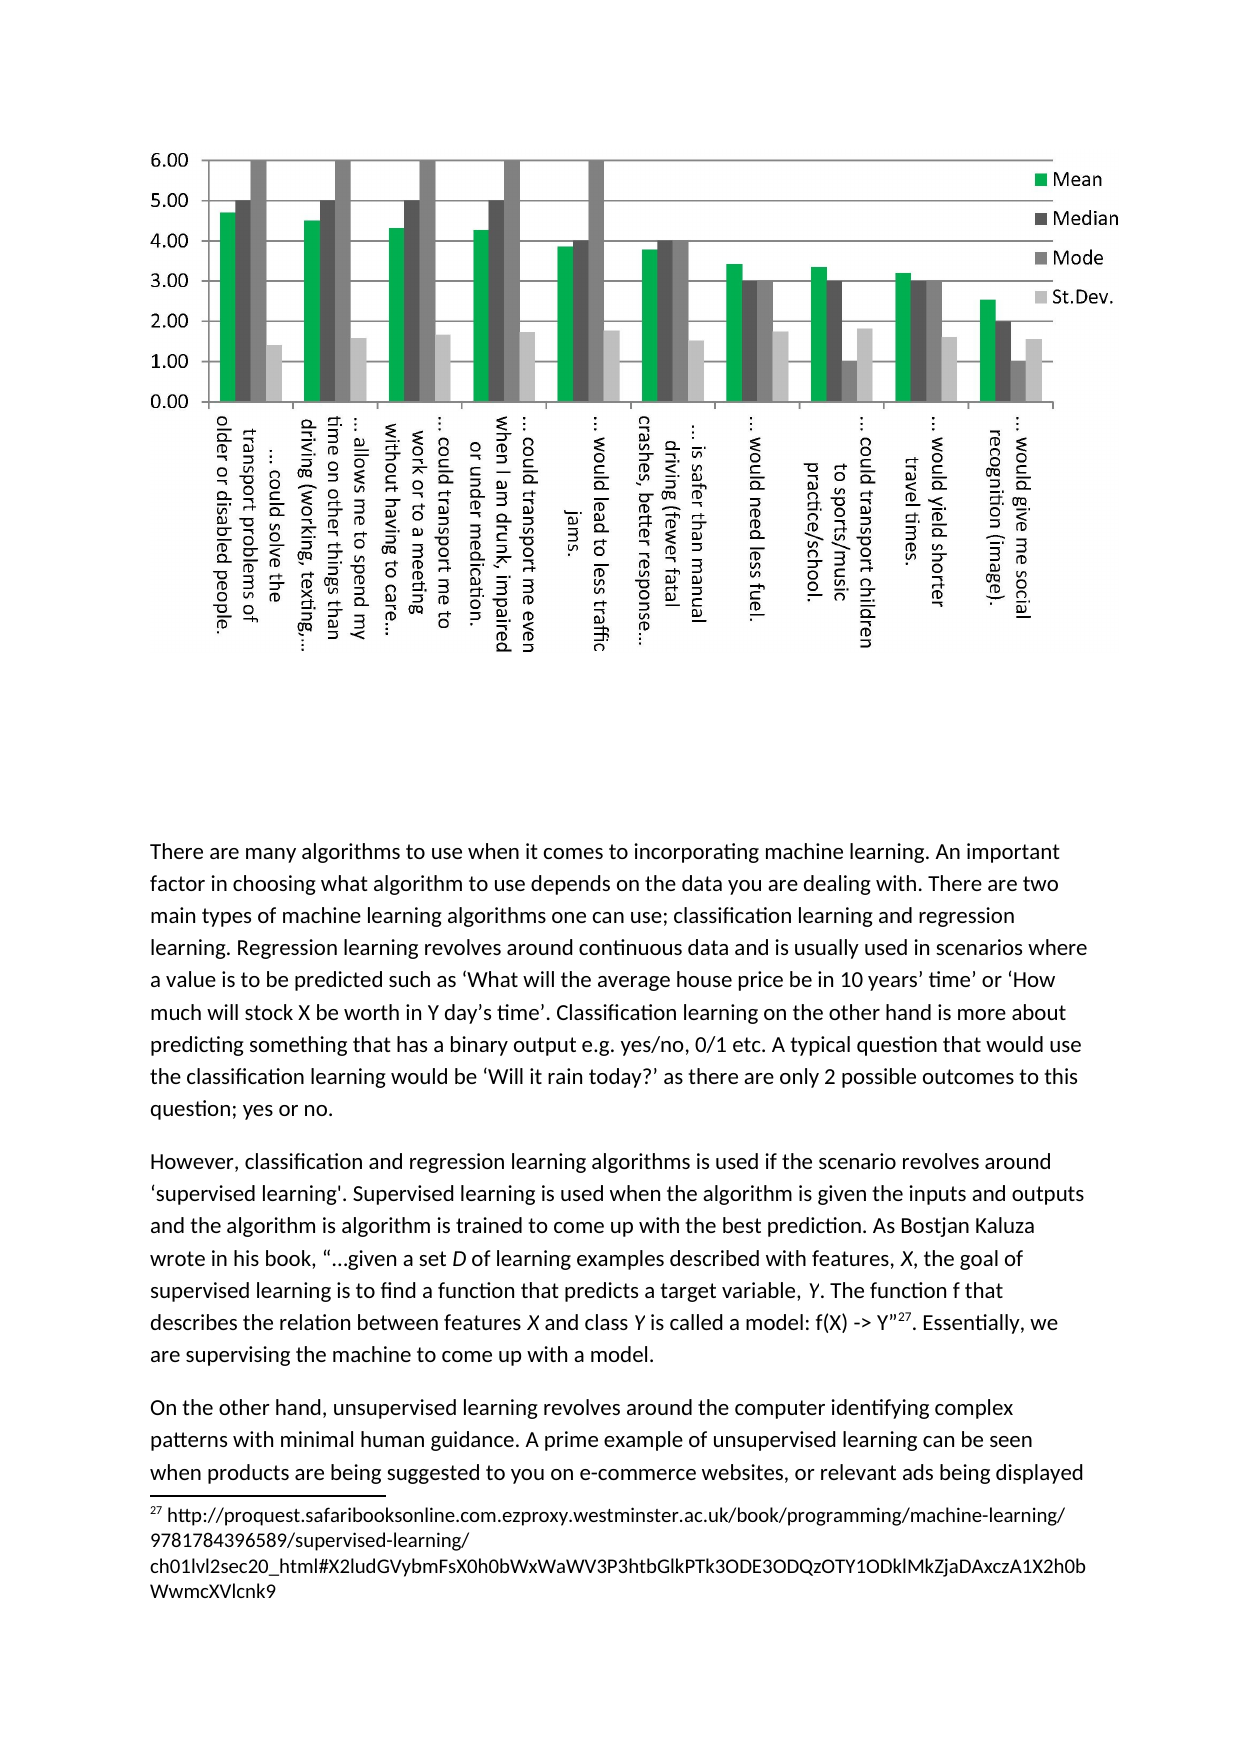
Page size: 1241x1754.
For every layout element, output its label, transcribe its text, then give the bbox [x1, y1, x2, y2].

text However, classification and regression learning algorithms is used if the scenario revolves around ‘supervised learning'. Supervised learning is used when the algorithm is given the inputs and outputs and the algorithm is algorithm is trained to come up with the best prediction. As Bostjan Kaluza wrote in his book, “…given a set D of learning examples described with features, X, the goal of supervised learning is to find a function that predicts a target variable, Y. The function f that describes the relation between features X and class Y is called a model: f(X) -> Y”. Essentially, we are supervising the machine to come up with a model. [150, 1147, 1090, 1368]
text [150, 1393, 1090, 1486]
text There are many algorithms to use when it comes to incorporating machine learning. An important factor in choosing what algorithm to use depends on the data you are dealing with. There are two main types of machine learning algorithms one can use; classification learning and regression learning. Regression learning revolves around continuous data and is usually used in scenarios where a value is to be predicted such as ‘What will the average house price be in 10 years’ time’ or ‘How much will stock X be worth in Y day’s time’. Classification learning on the other hand is more about predicting something that has a binary output e.g. yes/no, 0/1 etc. A typical question that would use the classification learning would be ‘Will it rain today?’ as there are only 2 possible outcomes to this question; yes or no. [150, 837, 1090, 1122]
picture [150, 149, 1119, 653]
